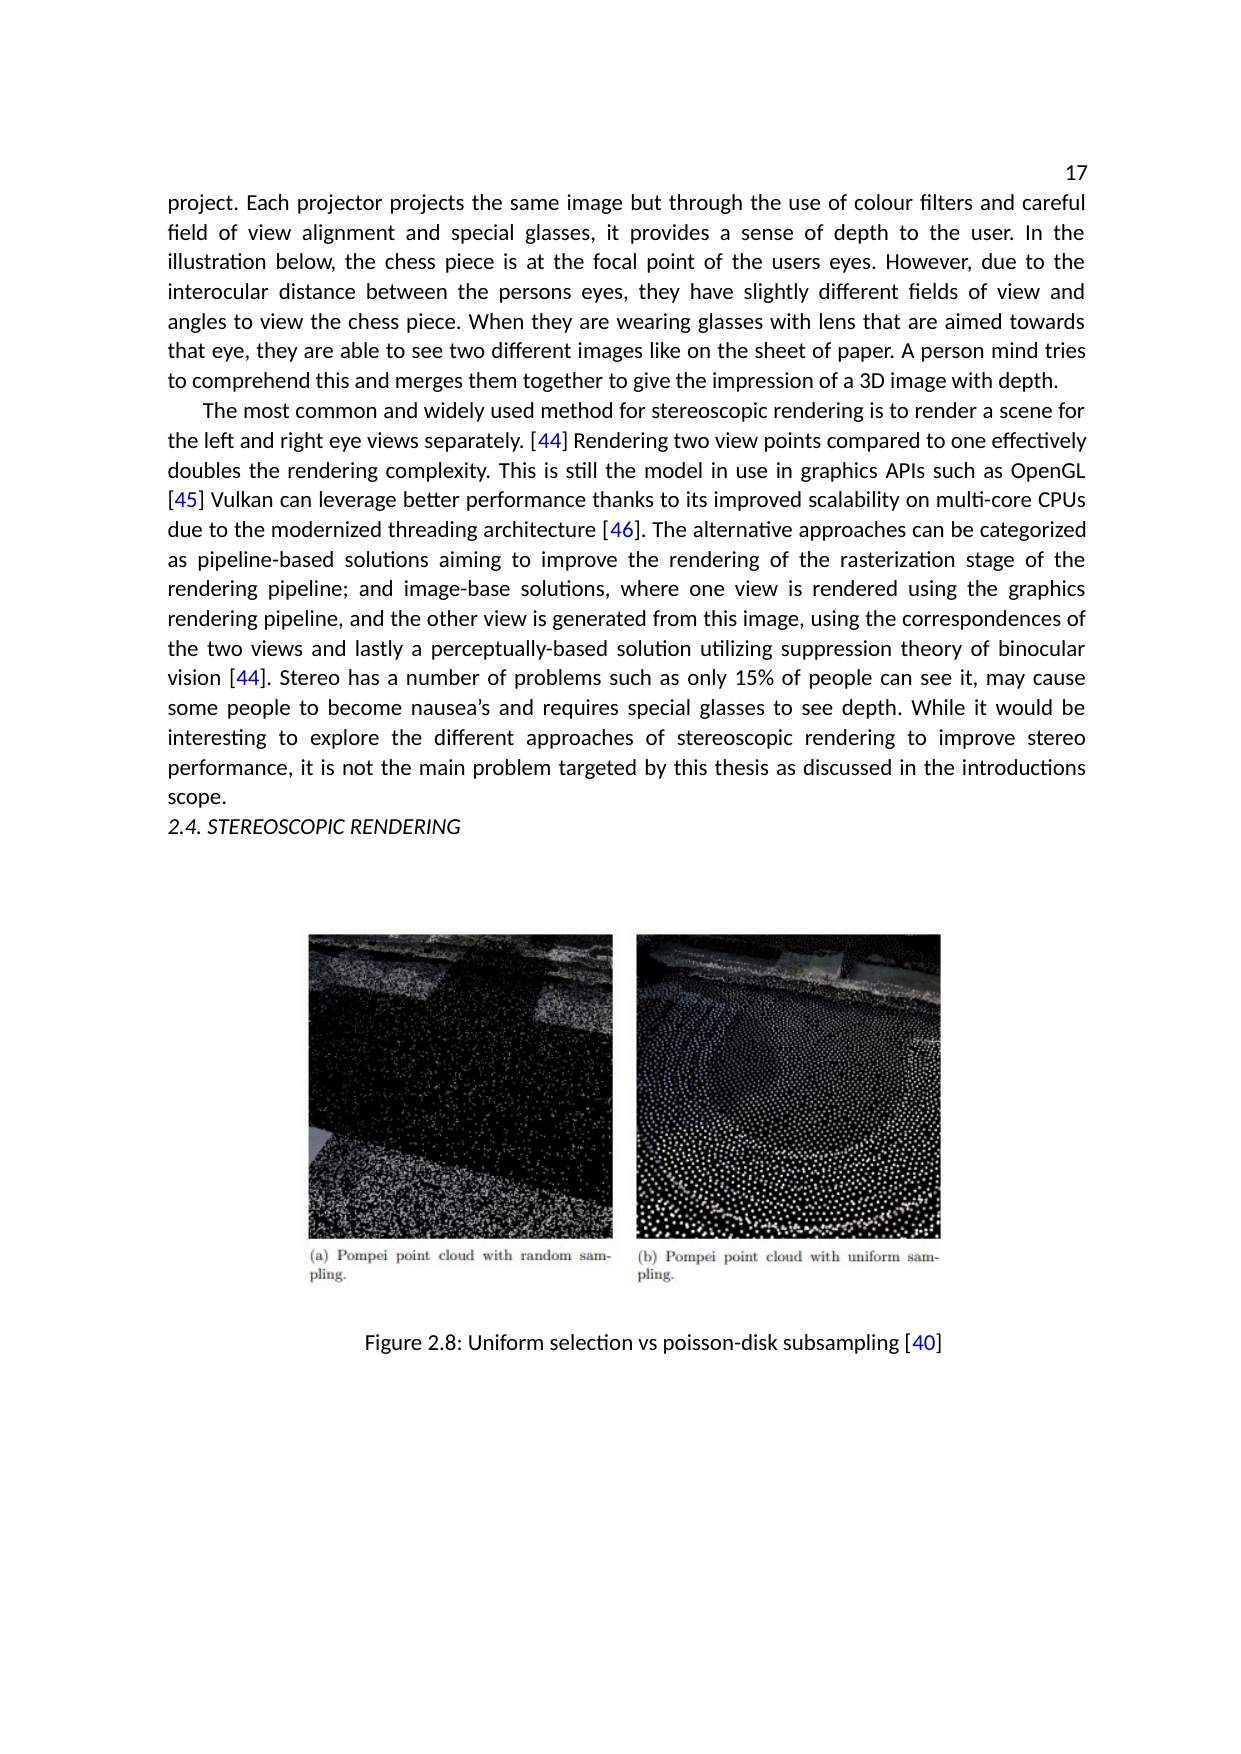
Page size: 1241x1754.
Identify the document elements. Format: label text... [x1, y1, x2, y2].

subtitle 2.4. STEREOSCOPIC RENDERING [167, 812, 1088, 841]
picture [300, 927, 957, 1294]
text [167, 188, 1088, 394]
text Figure 2.8: Uniform selection vs poisson-disk subsampling [40] [129, 1328, 942, 1356]
text The most common and widely used method for stereoscopic rendering is to render a scene for the left and right eye views separately. [44] Rendering two view points compared to one effectively doubles the rendering complexity. This is still the model in use in graphics APIs such as OpenGL [45] Vulkan can leverage better performance thanks to its improved scalability on multi-core CPUs due to the modernized threading architecture [46]. The alternative approaches can be categorized as pipeline-based solutions aiming to improve the rendering of the rasterization stage of the rendering pipeline; and image-base solutions, where one view is rendered using the graphics rendering pipeline, and the other view is generated from this image, using the correspondences of the two views and lastly a perceptually-based solution utilizing suppression theory of binocular vision [44]. Stereo has a number of problems such as only 15% of people can see it, may cause some people to become nausea’s and requires special glasses to see depth. While it would be interesting to explore the different approaches of stereoscopic rendering to improve stereo performance, it is not the main problem targeted by this thesis as discussed in the introductions scope. [167, 396, 1088, 810]
